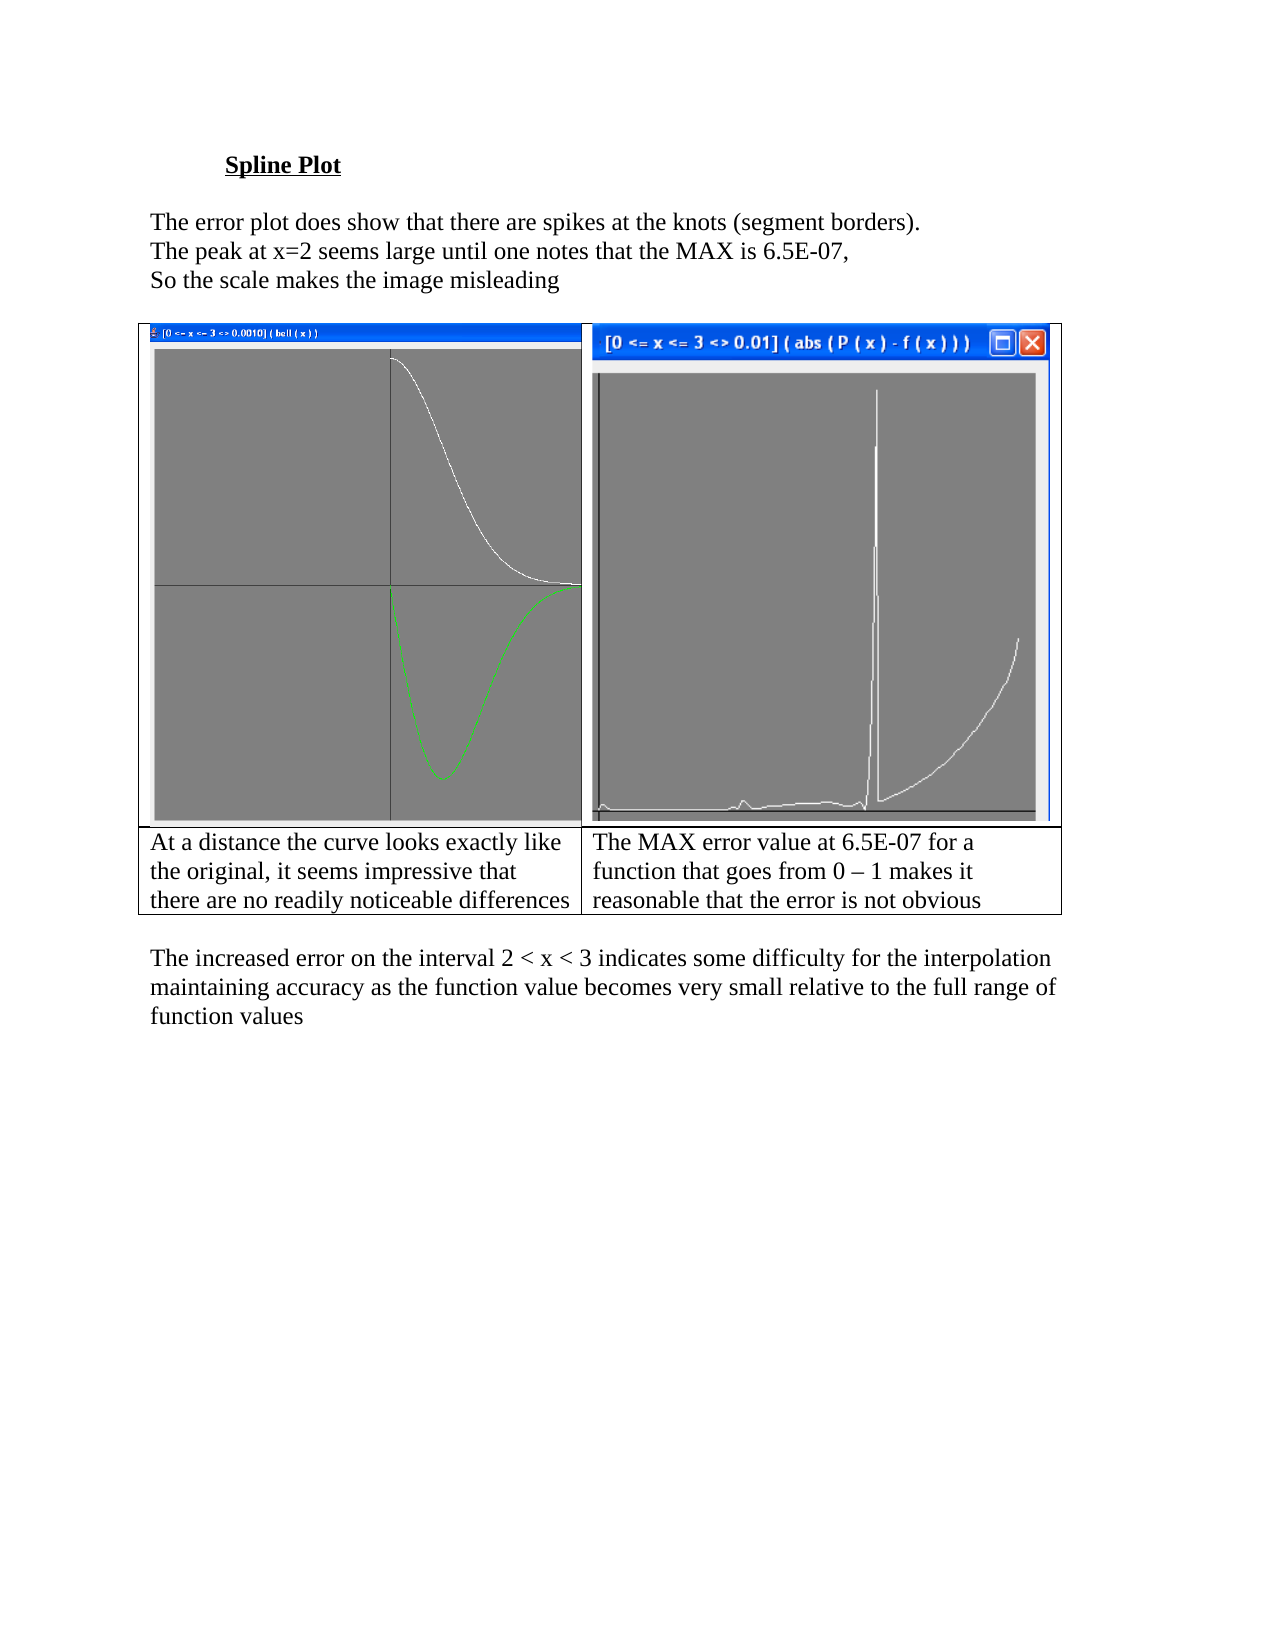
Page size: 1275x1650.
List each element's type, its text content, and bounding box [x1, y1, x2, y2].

table_cell The MAX error value at 6.5E-07 for a function that goes from 0 – 1 makes it reasonable that the error is not obvious [582, 828, 1061, 914]
table_header [139, 324, 150, 826]
text The error plot does show that there are spikes at the knots (segment borders). [150, 207, 1125, 236]
picture [592, 323, 1050, 821]
text The increased error on the interval 2 < x < 3 indicates some difficulty for the interpolation maintaining accuracy as the function value becomes very small relative to the full range of function values [150, 943, 1125, 1030]
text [225, 150, 1125, 179]
table_header [582, 324, 1061, 826]
picture [150, 323, 582, 827]
text The peak at x=2 seems large until one notes that the MAX is 6.5E-07, [150, 236, 1125, 265]
table_cell At a distance the curve looks exactly like the original, it seems impressive that there are no readily noticeable differences [139, 828, 581, 914]
text So the scale makes the image misleading [150, 265, 1125, 294]
